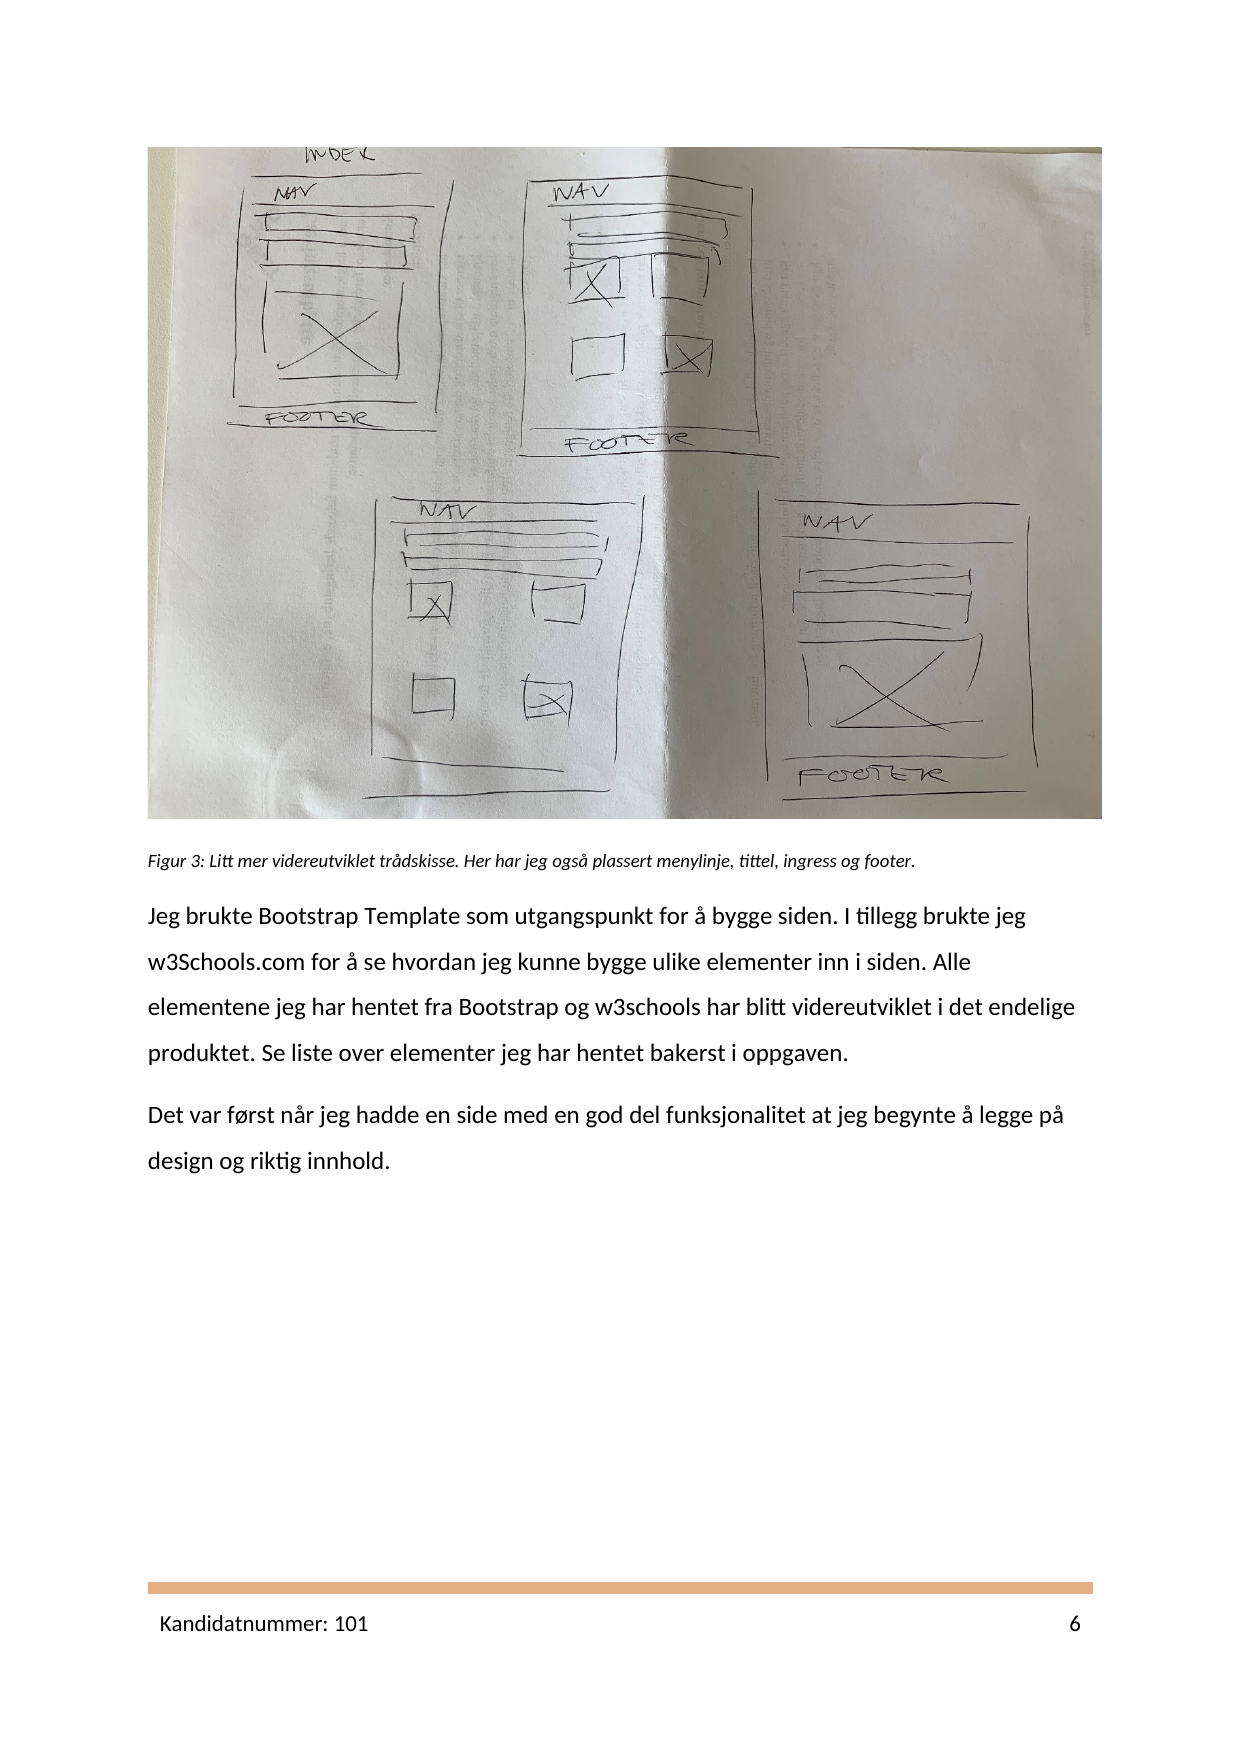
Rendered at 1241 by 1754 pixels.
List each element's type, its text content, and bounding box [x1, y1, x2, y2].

text Jeg brukte Bootstrap Template som utgangspunkt for å bygge siden. I tillegg brukte jeg w3Schools.com for å se hvordan jeg kunne bygge ulike elementer inn i siden. Alle elementene jeg har hentet fra Bootstrap og w3schools har blitt videreutviklet i det endelige produktet. Se liste over elementer jeg har hentet bakerst i oppgaven. [148, 900, 1093, 1068]
picture [147, 147, 1102, 819]
text Det var først når jeg hadde en side med en god del funksjonalitet at jeg begynte å legge på design og riktig innhold. [148, 1099, 1093, 1176]
text Figur 3: Litt mer videreutviklet trådskisse. Her har jeg også plassert menylinje, tittel, ingress og footer. [148, 849, 1093, 872]
